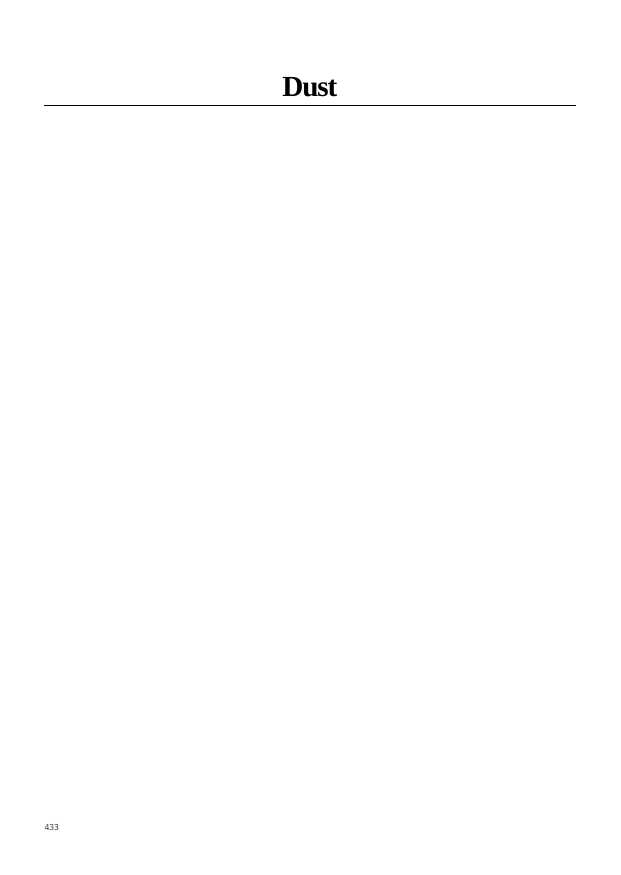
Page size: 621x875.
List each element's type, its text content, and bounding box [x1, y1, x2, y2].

subtitle Dust [44, 69, 576, 105]
